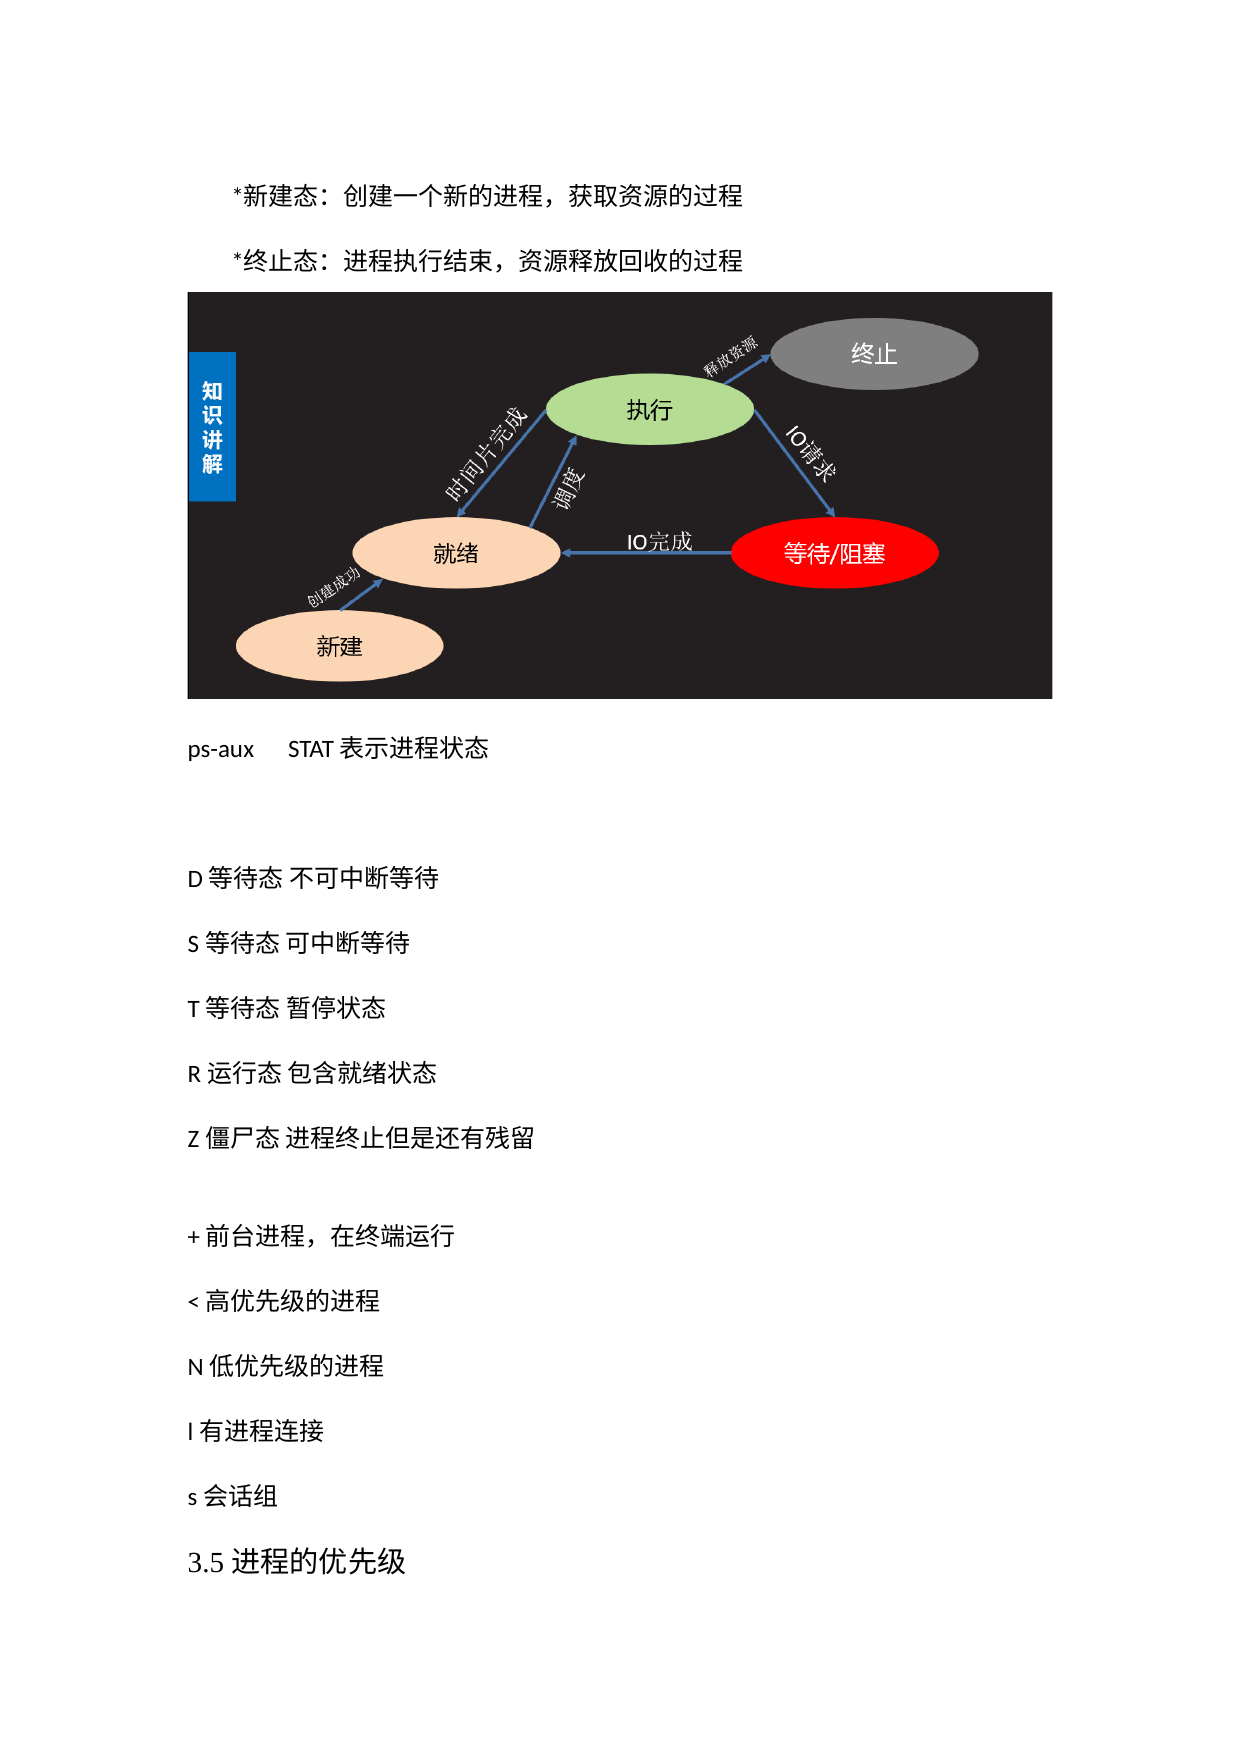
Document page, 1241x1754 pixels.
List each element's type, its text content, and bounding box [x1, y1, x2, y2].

picture [187, 292, 1053, 699]
text s 会话组 [187, 1462, 1053, 1527]
text R 运行态 包含就绪状态 [187, 1039, 1053, 1104]
text S 等待态 可中断等待 [187, 909, 1053, 974]
text N 低优先级的进程 [187, 1332, 1053, 1397]
text *终止态：进程执行结束，资源释放回收的过程 [231, 227, 1053, 292]
text 3.5 进程的优先级 [187, 1527, 1053, 1592]
text Z 僵尸态 进程终止但是还有残留 [187, 1104, 1053, 1169]
text T 等待态 暂停状态 [187, 974, 1053, 1039]
text *新建态：创建一个新的进程，获取资源的过程 [231, 162, 1053, 227]
text ps-aux STAT表示进程状态 [187, 714, 1053, 779]
text l 有进程连接 [187, 1397, 1053, 1462]
text + 前台进程，在终端运行 [187, 1202, 1053, 1267]
text D 等待态 不可中断等待 [187, 844, 1053, 909]
text < 高优先级的进程 [187, 1267, 1053, 1332]
